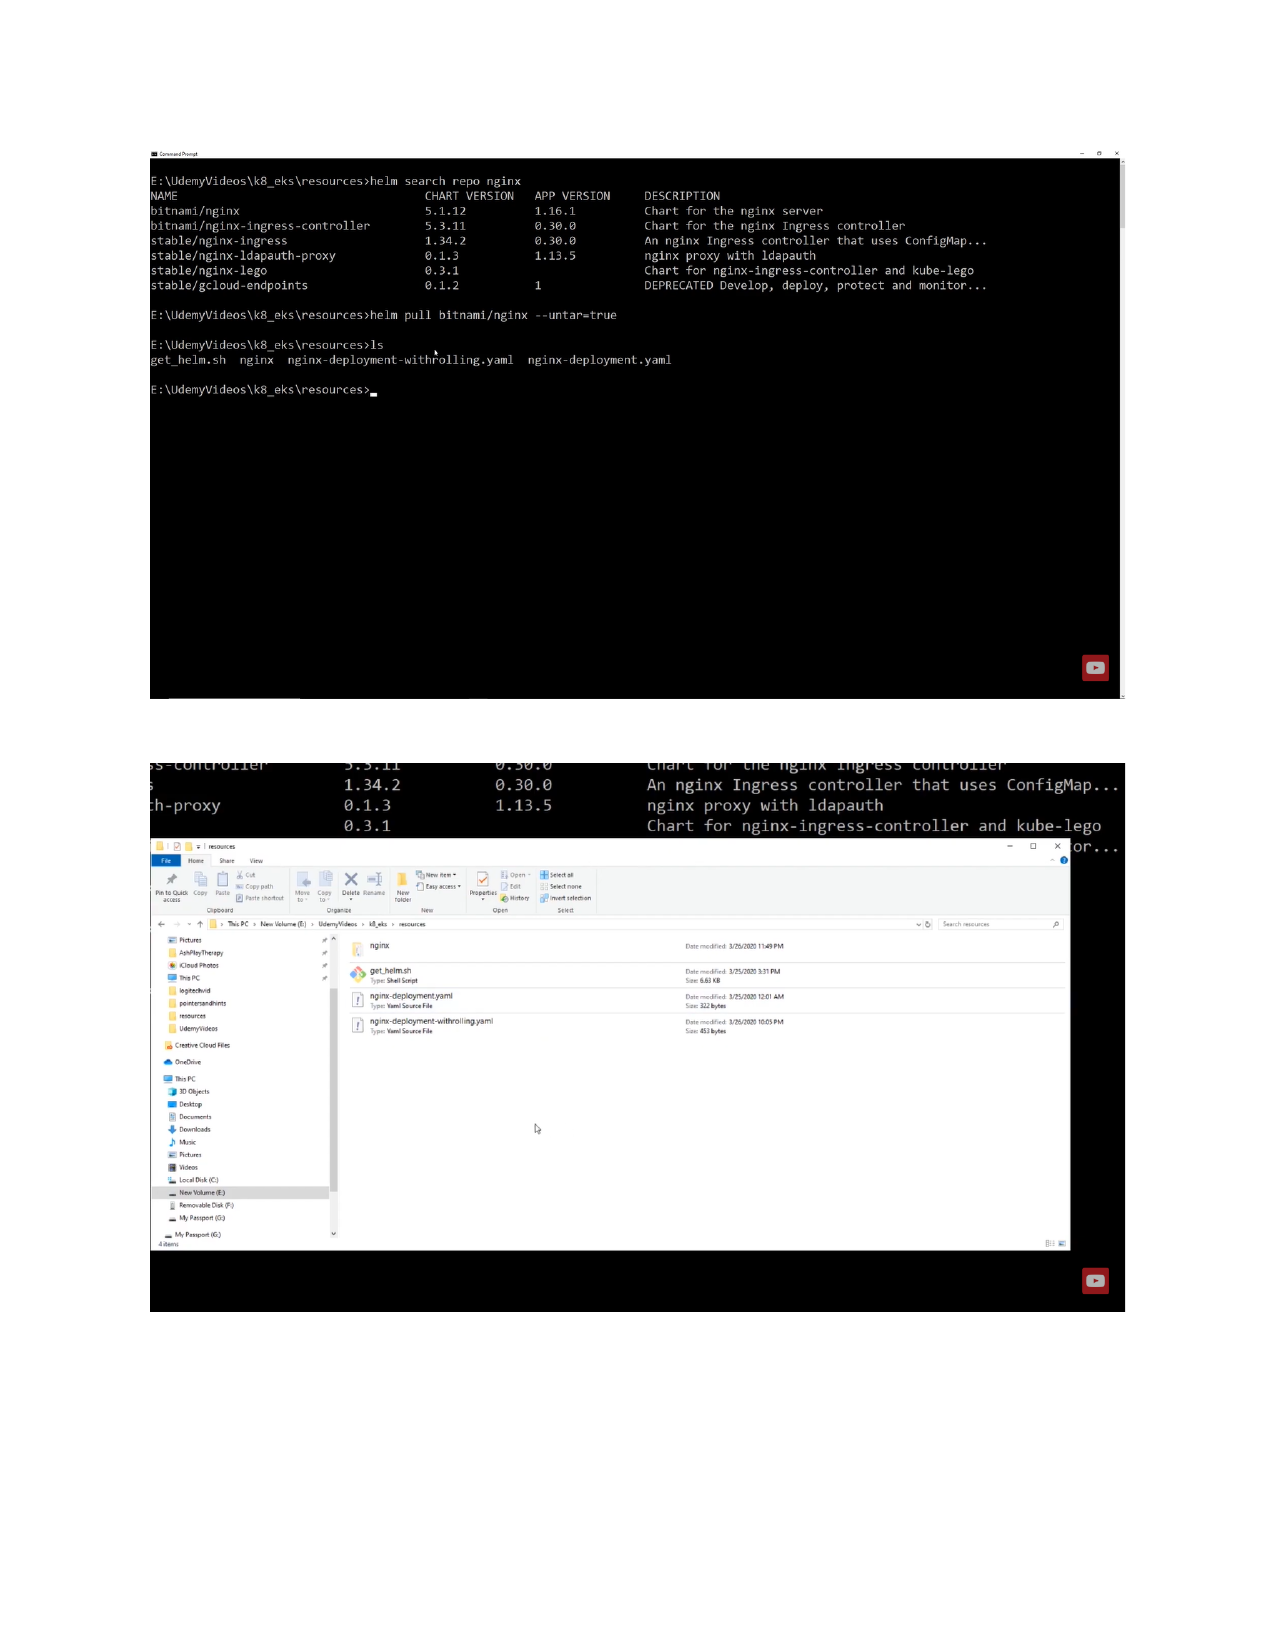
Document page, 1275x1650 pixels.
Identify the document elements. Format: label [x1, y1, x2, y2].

picture [150, 763, 1125, 1312]
picture [150, 150, 1125, 699]
